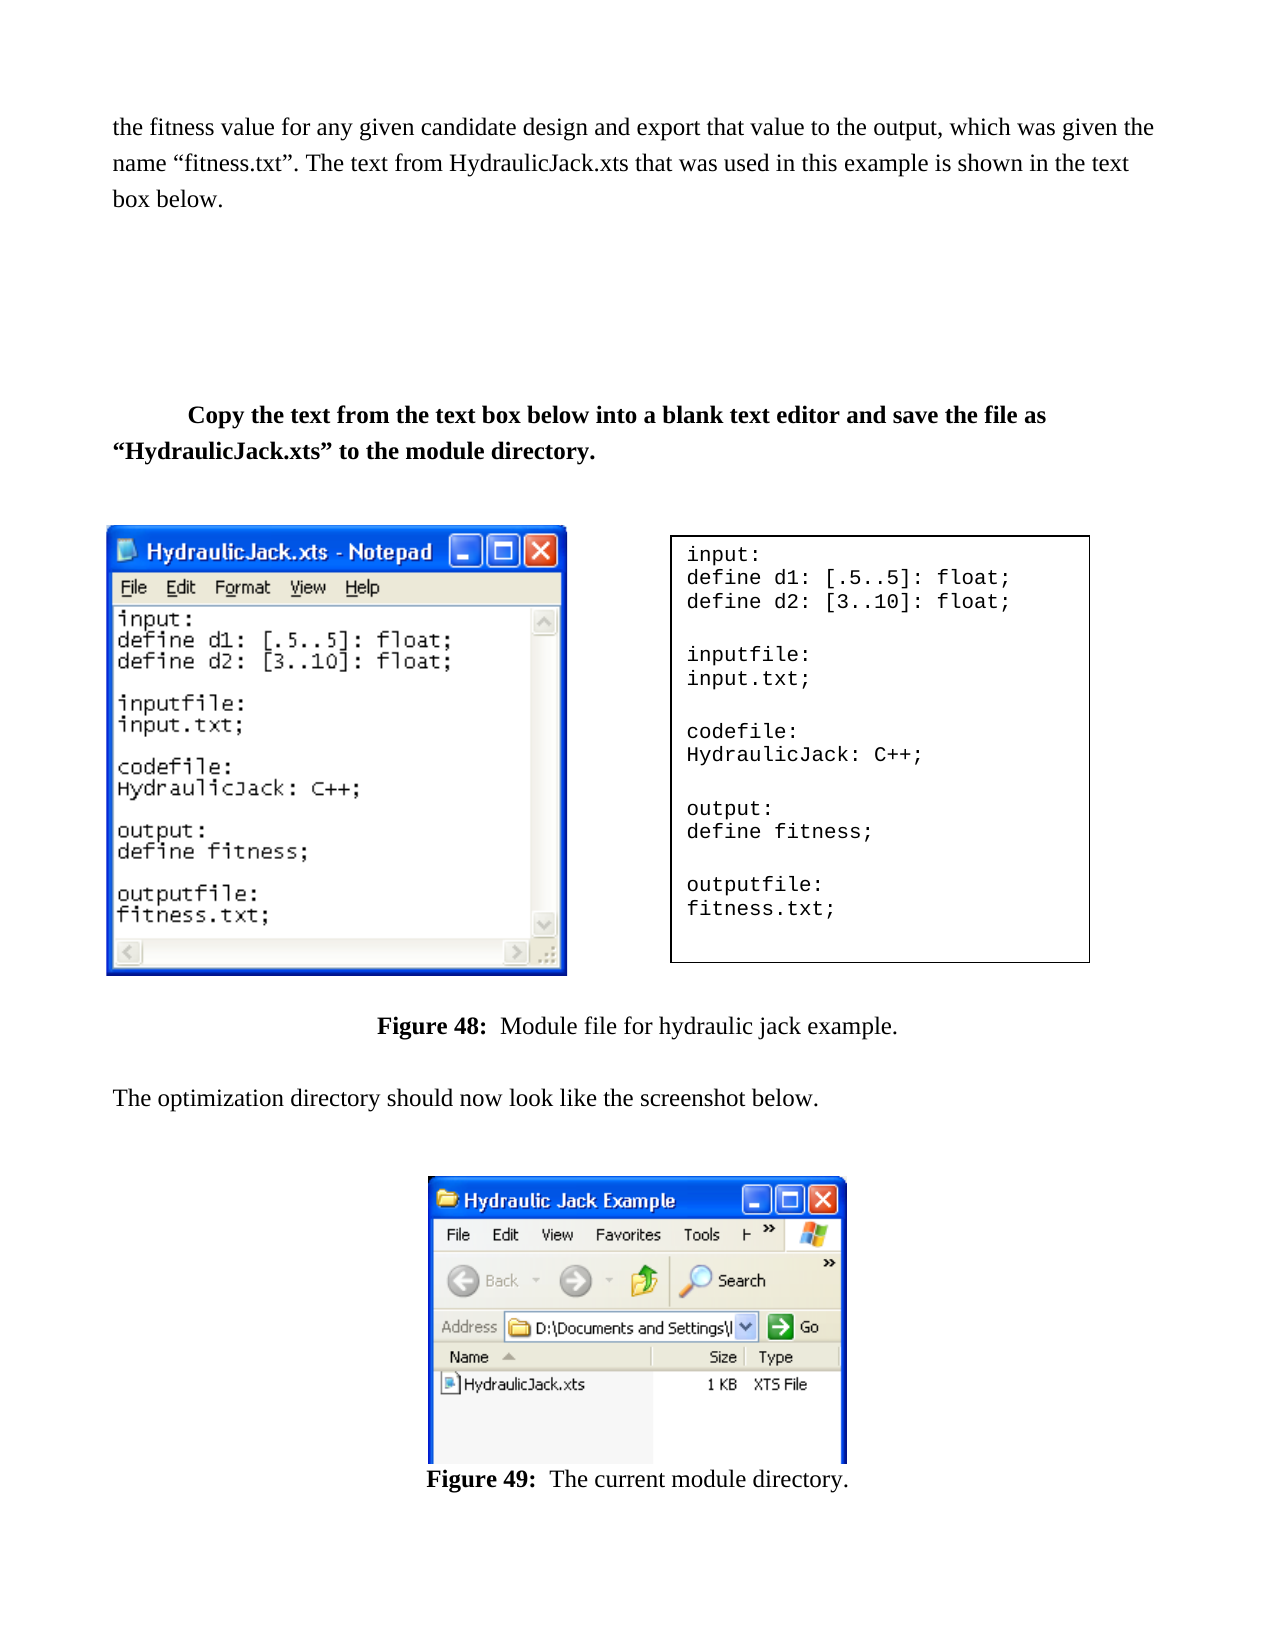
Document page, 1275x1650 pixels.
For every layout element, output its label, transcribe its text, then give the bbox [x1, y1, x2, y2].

text Copy the text from the text box below into a blank text editor and save the file as “HydraulicJack.xts” to the module directory. [112, 400, 1162, 465]
text Figure 49: The current module directory. [112, 1464, 1162, 1492]
picture [428, 1176, 847, 1464]
text The optimization directory should now look like the screenshot below. [112, 1083, 1162, 1112]
text Figure 48: Module file for hydraulic jack example. [112, 1011, 1162, 1040]
picture [106, 525, 568, 976]
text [112, 112, 1162, 213]
